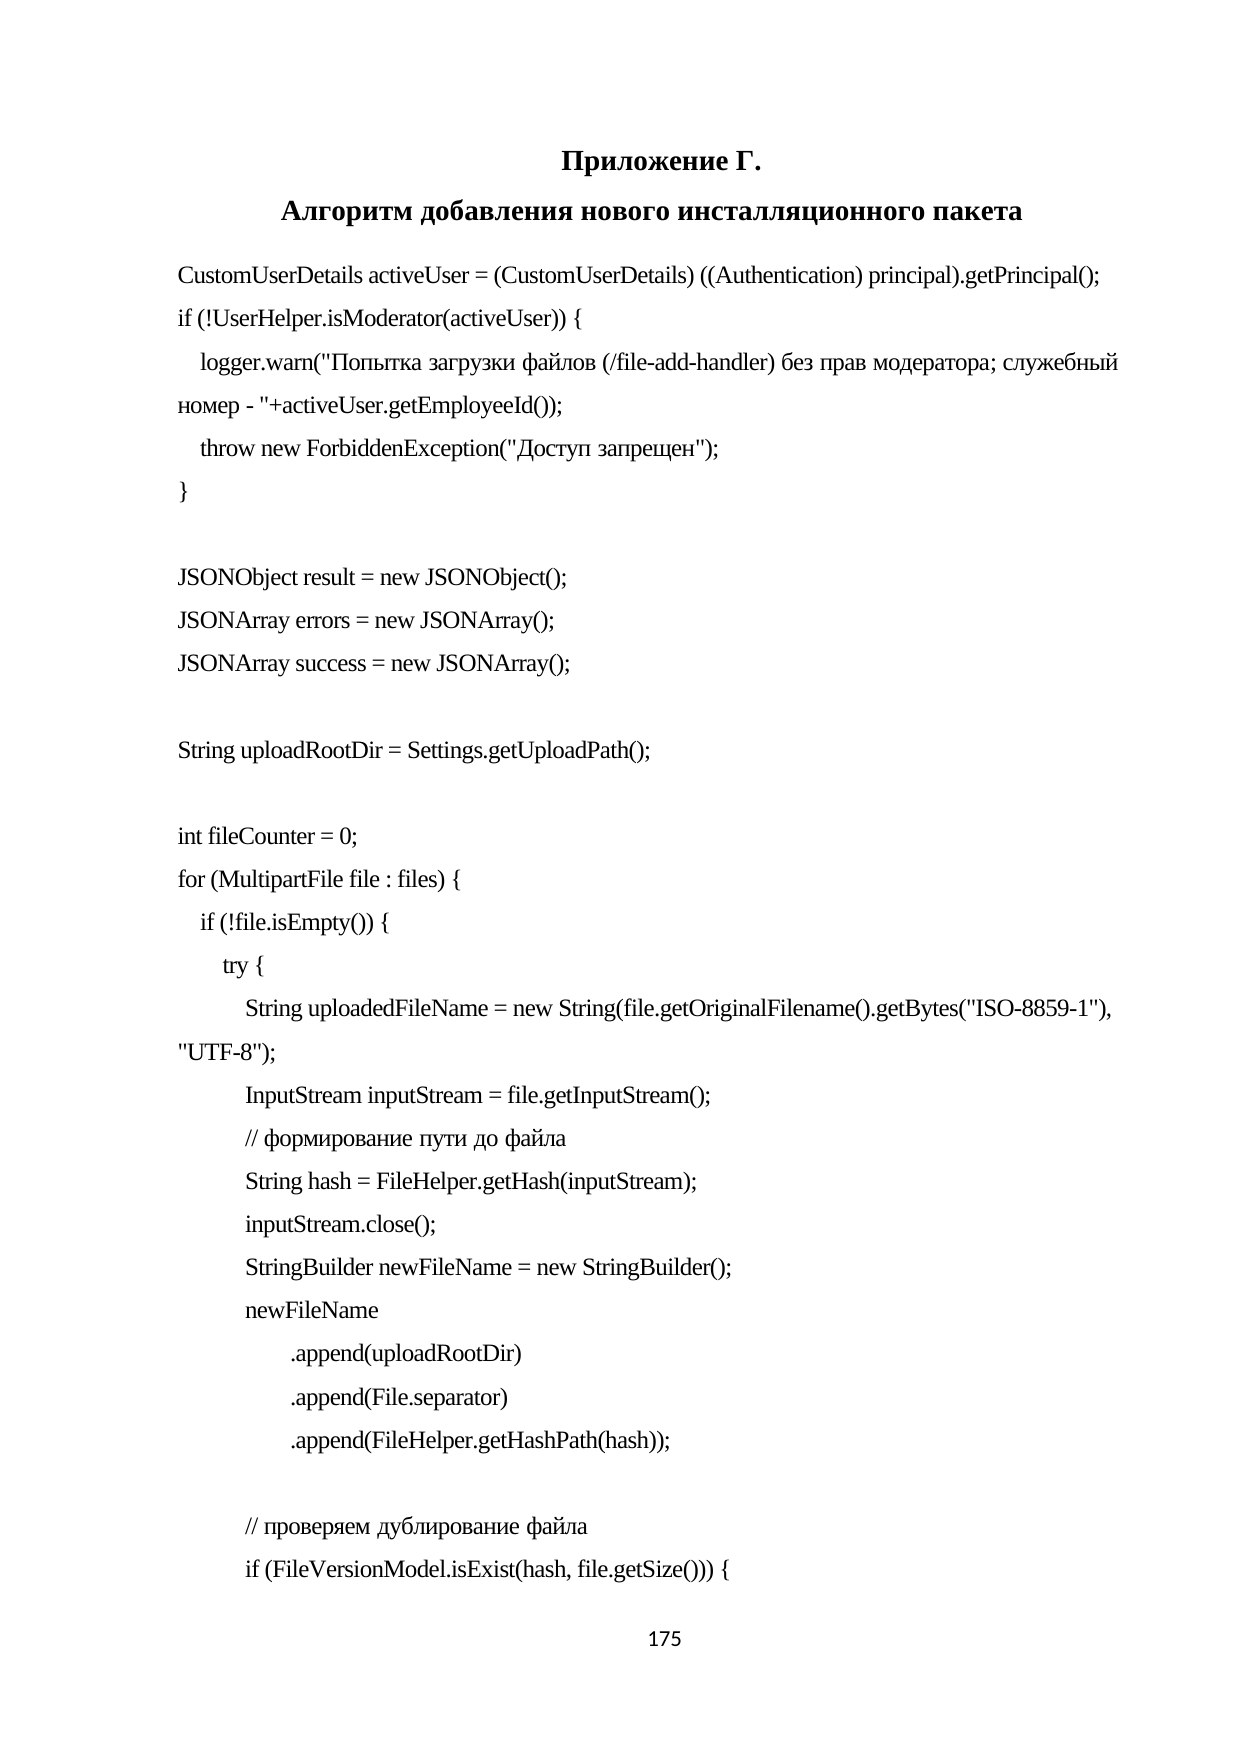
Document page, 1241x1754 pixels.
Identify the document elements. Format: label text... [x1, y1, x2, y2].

text // формирование пути до файла [177, 1123, 1152, 1152]
text CustomUserDetails activeUser = (CustomUserDetails) ((Authentication) principal).getPrincipal(); [177, 260, 1152, 289]
text JSONArray errors = new JSONArray(); [177, 605, 1152, 634]
text .append(FileHelper.getHashPath(hash)); [177, 1425, 1152, 1453]
text Приложение Г. Алгоритм добавления нового инсталляционного пакета [281, 143, 1152, 227]
text String uploadedFileName = new String(file.getOriginalFilename().getBytes("ISO-8859-1"), "UTF-8"); [177, 993, 1152, 1065]
text JSONObject result = new JSONObject(); [177, 562, 1152, 591]
text if (FileVersionModel.isExist(hash, file.getSize())) { [177, 1554, 1152, 1583]
text newFileName [177, 1295, 1152, 1324]
text String hash = FileHelper.getHash(inputStream); [177, 1166, 1152, 1195]
text InputStream inputStream = file.getInputStream(); [177, 1080, 1152, 1108]
text if (!UserHelper.isModerator(activeUser)) { [177, 303, 1152, 332]
text int fileCounter = 0; [177, 821, 1152, 850]
text inputStream.close(); [177, 1209, 1152, 1238]
text if (!file.isEmpty()) { [177, 907, 1152, 936]
text try { [177, 950, 1152, 979]
text .append(uploadRootDir) [177, 1338, 1152, 1367]
text for (MultipartFile file : files) { [177, 864, 1152, 893]
text JSONArray success = new JSONArray(); [177, 648, 1152, 677]
text String uploadRootDir = Settings.getUploadPath(); [177, 735, 1152, 763]
text // проверяем дублирование файла [177, 1511, 1152, 1540]
text throw new ForbiddenException("Доступ запрещен"); [177, 433, 1152, 462]
text StringBuilder newFileName = new StringBuilder(); [177, 1252, 1152, 1281]
text } [177, 476, 1152, 505]
text logger.warn("Попытка загрузки файлов (/file-add-handler) без прав модератора; служебный номер - "+activeUser.getEmployeeId()); [177, 347, 1152, 418]
text .append(File.separator) [177, 1382, 1152, 1410]
